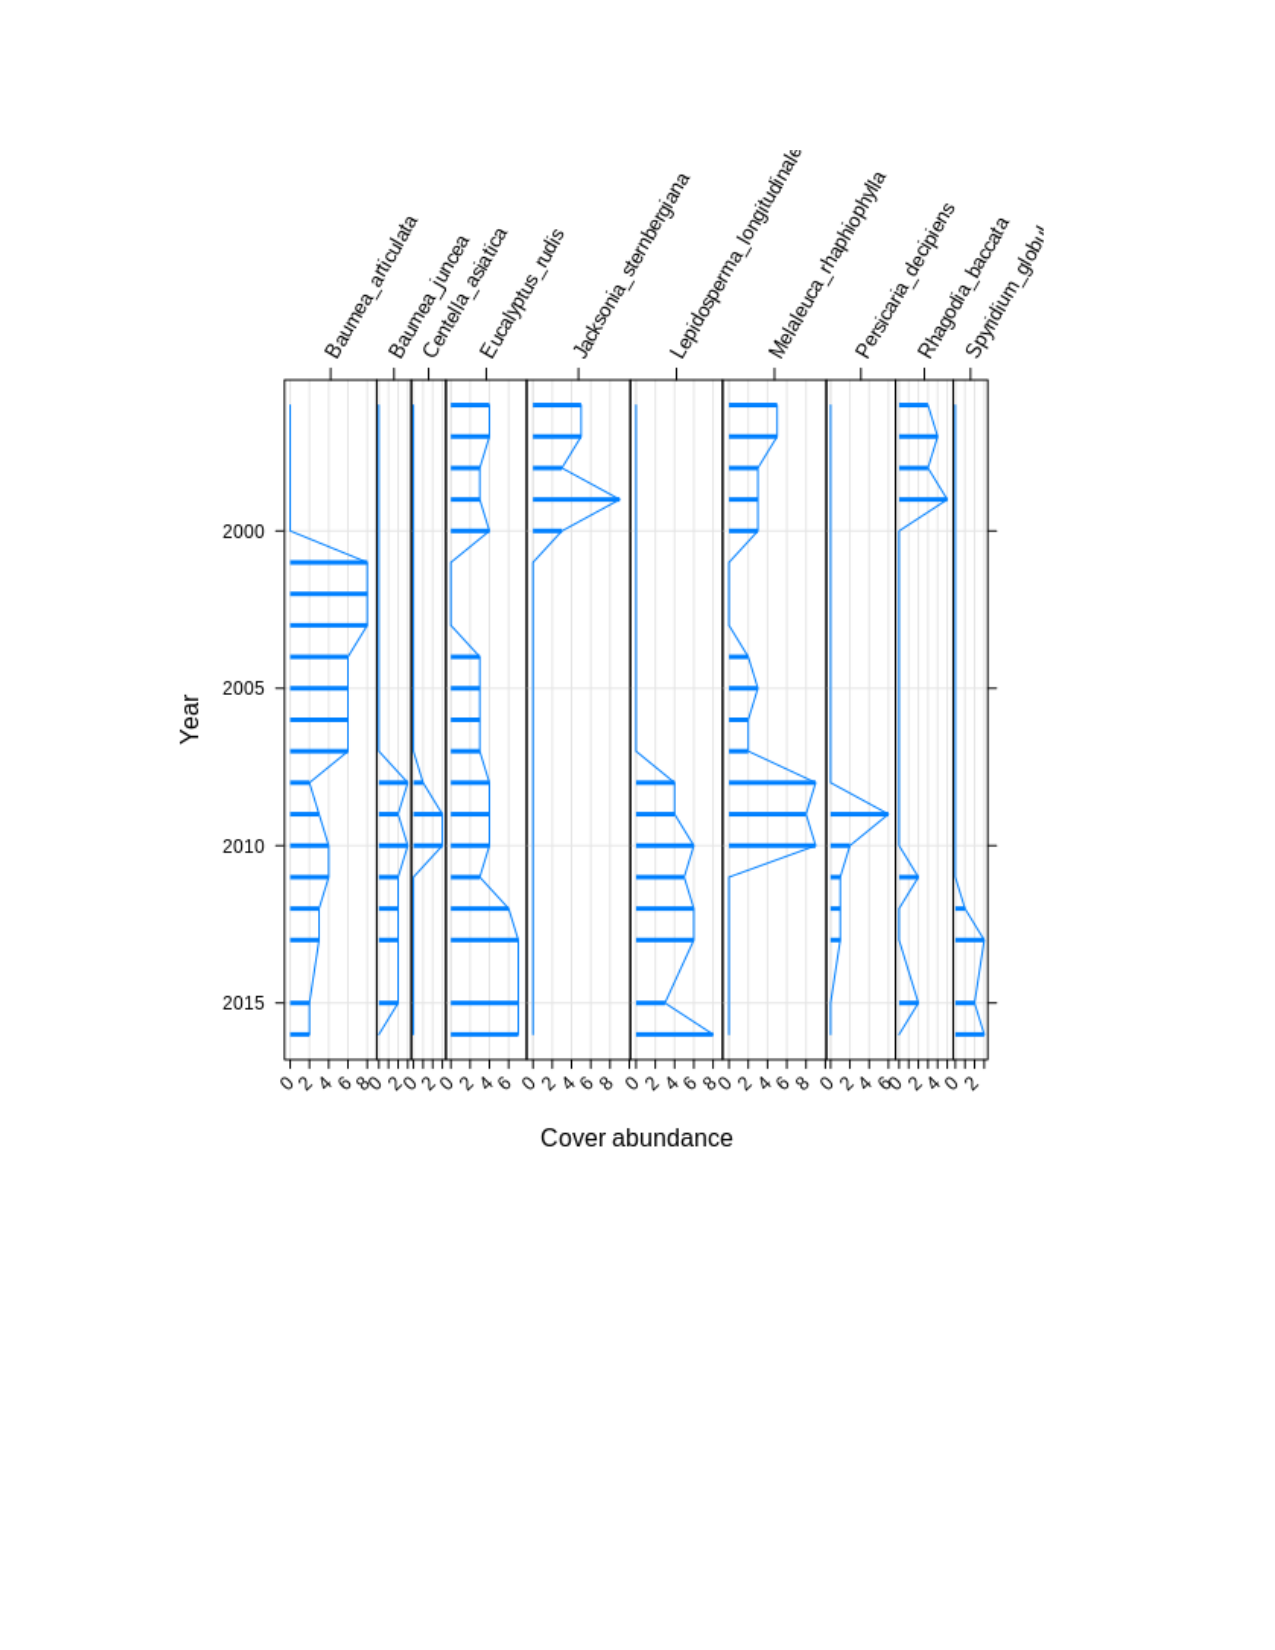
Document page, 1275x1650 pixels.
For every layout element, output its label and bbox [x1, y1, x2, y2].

picture [168, 150, 1044, 1171]
